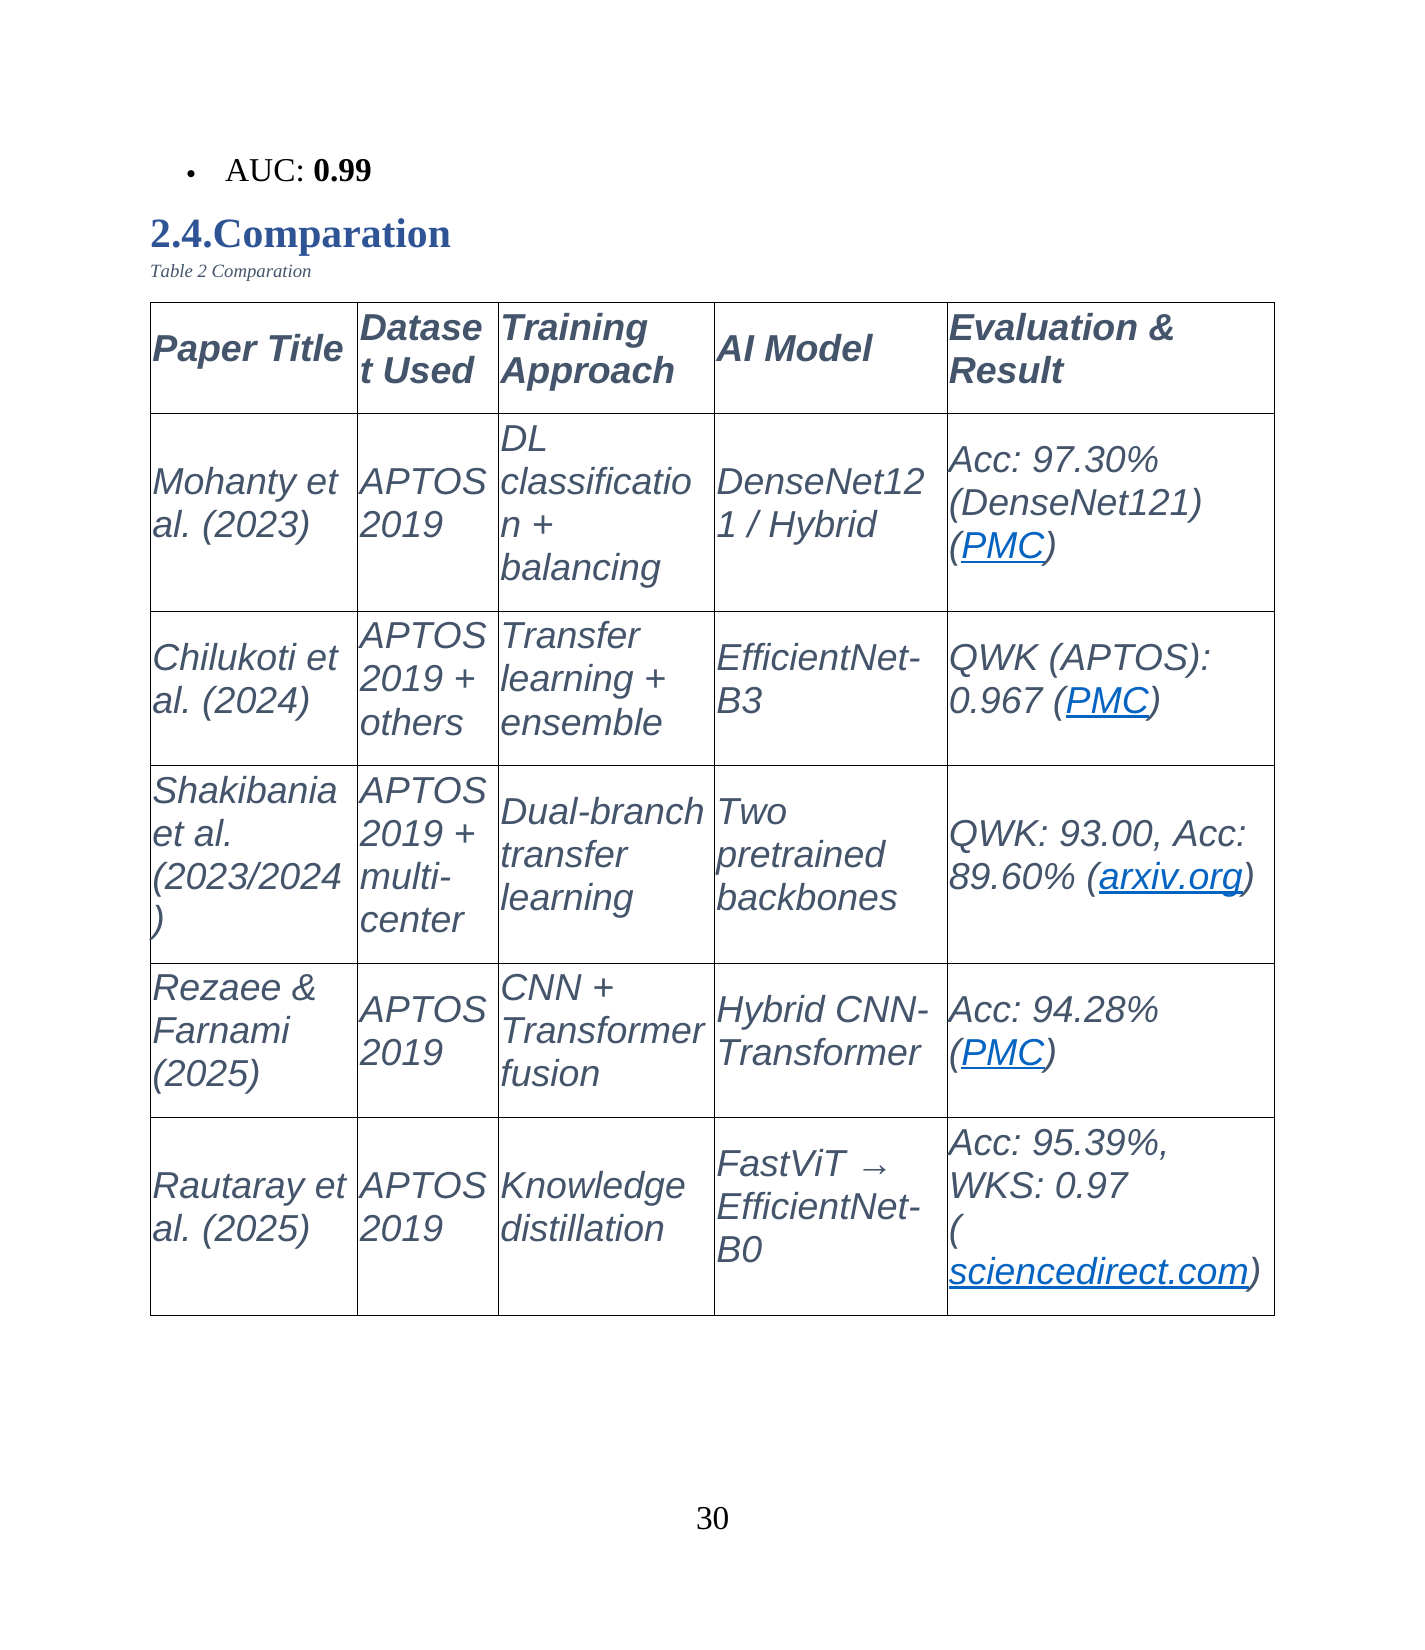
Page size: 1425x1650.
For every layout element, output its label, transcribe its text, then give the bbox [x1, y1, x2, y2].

table_cell APTOS 2019 [358, 964, 498, 1117]
table_header Training Approach [499, 303, 714, 413]
table_cell Shakibania et al. (2023/2024) [151, 766, 357, 963]
table_cell Hybrid CNN-Transformer [715, 964, 947, 1117]
table_header Dataset Used [358, 303, 498, 413]
table_cell APTOS 2019 + others [358, 612, 498, 765]
table_cell FastViT → EfficientNet-B0 [715, 1118, 947, 1314]
table_cell Chilukoti et al. (2024) [151, 612, 357, 765]
table_cell QWK: 93.00, Acc: 89.60% (arxiv.org) [948, 766, 1274, 963]
table_cell APTOS 2019 [358, 1118, 498, 1314]
table_cell Mohanty et al. (2023) [151, 414, 357, 611]
subtitle 2.4.Comparation [150, 208, 1275, 256]
table_cell CNN + Transformer fusion [499, 964, 714, 1117]
table_cell DL classification + balancing [499, 414, 714, 611]
table_cell Acc: 97.30% (DenseNet121) (PMC) [948, 414, 1274, 611]
table_cell APTOS 2019 [358, 414, 498, 611]
table_cell EfficientNet-B3 [715, 612, 947, 765]
table_cell Knowledge distillation [499, 1118, 714, 1314]
table_cell Two pretrained backbones [715, 766, 947, 963]
table_header Paper Title [151, 303, 357, 413]
list AUC: 0.99 [187, 150, 1275, 188]
table_cell Acc: 94.28% (PMC) [948, 964, 1274, 1117]
table_cell Dual-branch transfer learning [499, 766, 714, 963]
table_header Evaluation & Result [948, 303, 1274, 413]
table_header AI Model [715, 303, 947, 413]
table_cell Rezaee & Farnami (2025) [151, 964, 357, 1117]
table_cell QWK (APTOS): 0.967 (PMC) [948, 612, 1274, 765]
table_cell Transfer learning + ensemble [499, 612, 714, 765]
table_cell APTOS 2019 + multi-center [358, 766, 498, 963]
table_cell DenseNet121 / Hybrid [715, 414, 947, 611]
table_cell Rautaray et al. (2025) [151, 1118, 357, 1314]
text Table 2 Comparation [150, 260, 1275, 281]
table_cell Acc: 95.39%, WKS: 0.97 (sciencedirect.com) [948, 1118, 1274, 1314]
